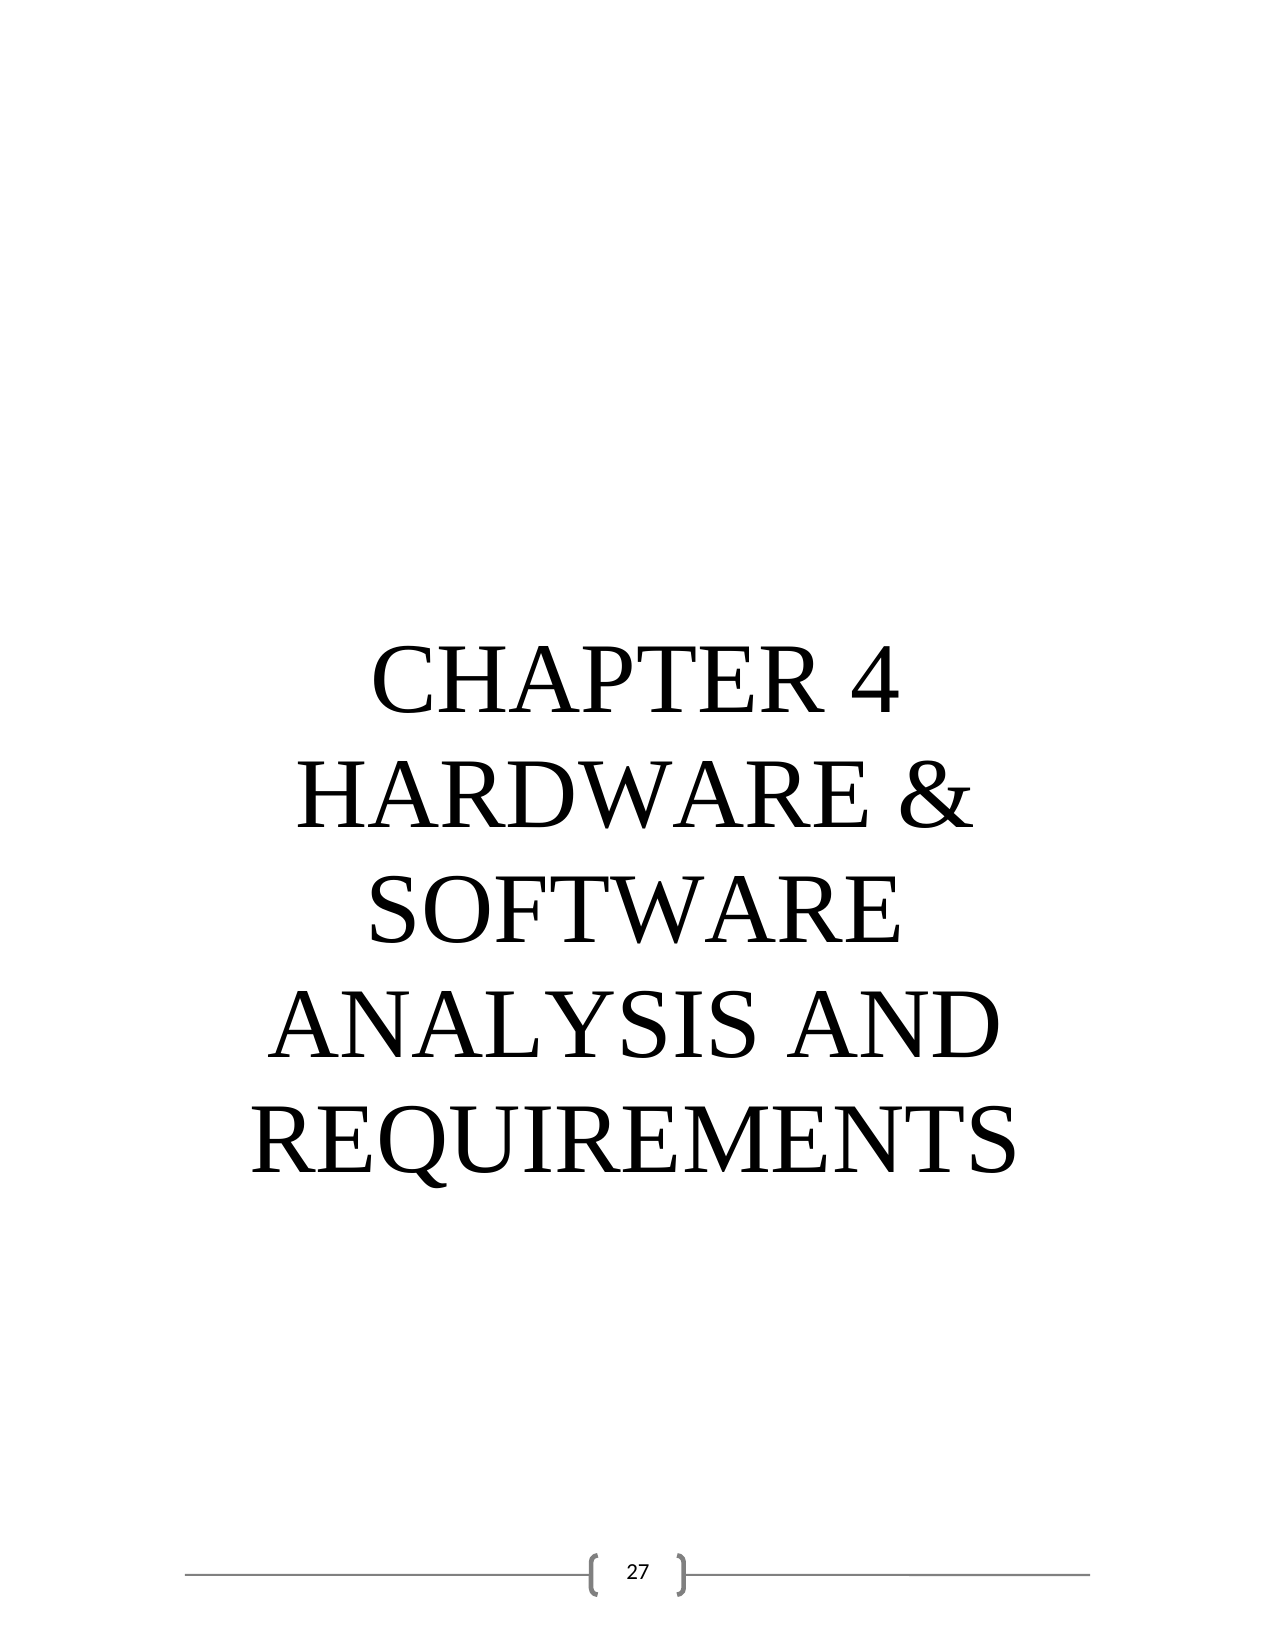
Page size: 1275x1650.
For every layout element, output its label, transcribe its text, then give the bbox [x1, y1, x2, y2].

text HARDWARE & [150, 734, 1120, 849]
text SOFTWARE ANALYSIS AND REQUIREMENTS [150, 849, 1120, 1194]
text CHAPTER 4 [150, 619, 1120, 734]
